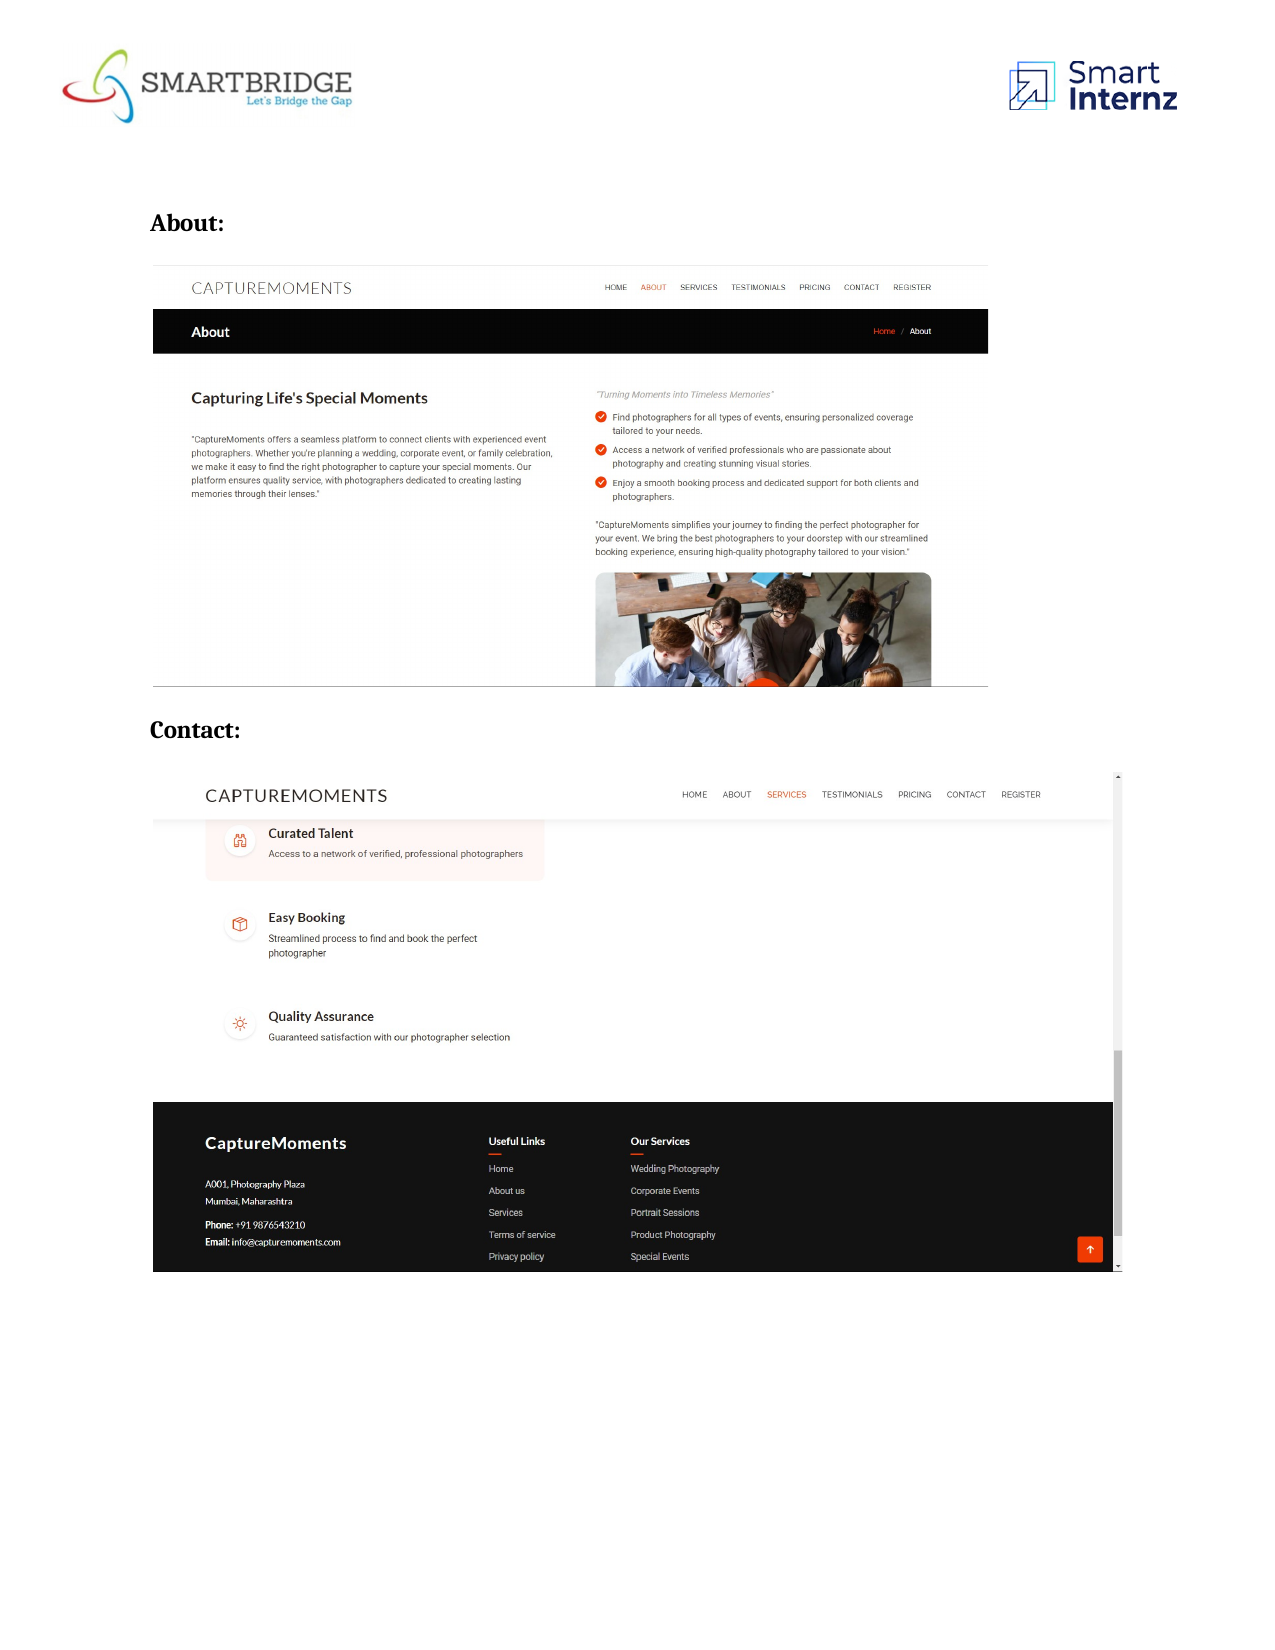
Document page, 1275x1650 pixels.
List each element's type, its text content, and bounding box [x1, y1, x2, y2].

picture [153, 265, 989, 291]
text Contact: [150, 291, 1237, 744]
text About: [150, 208, 1237, 237]
picture [59, 43, 355, 127]
picture [153, 772, 1123, 1272]
picture [1004, 61, 1182, 110]
